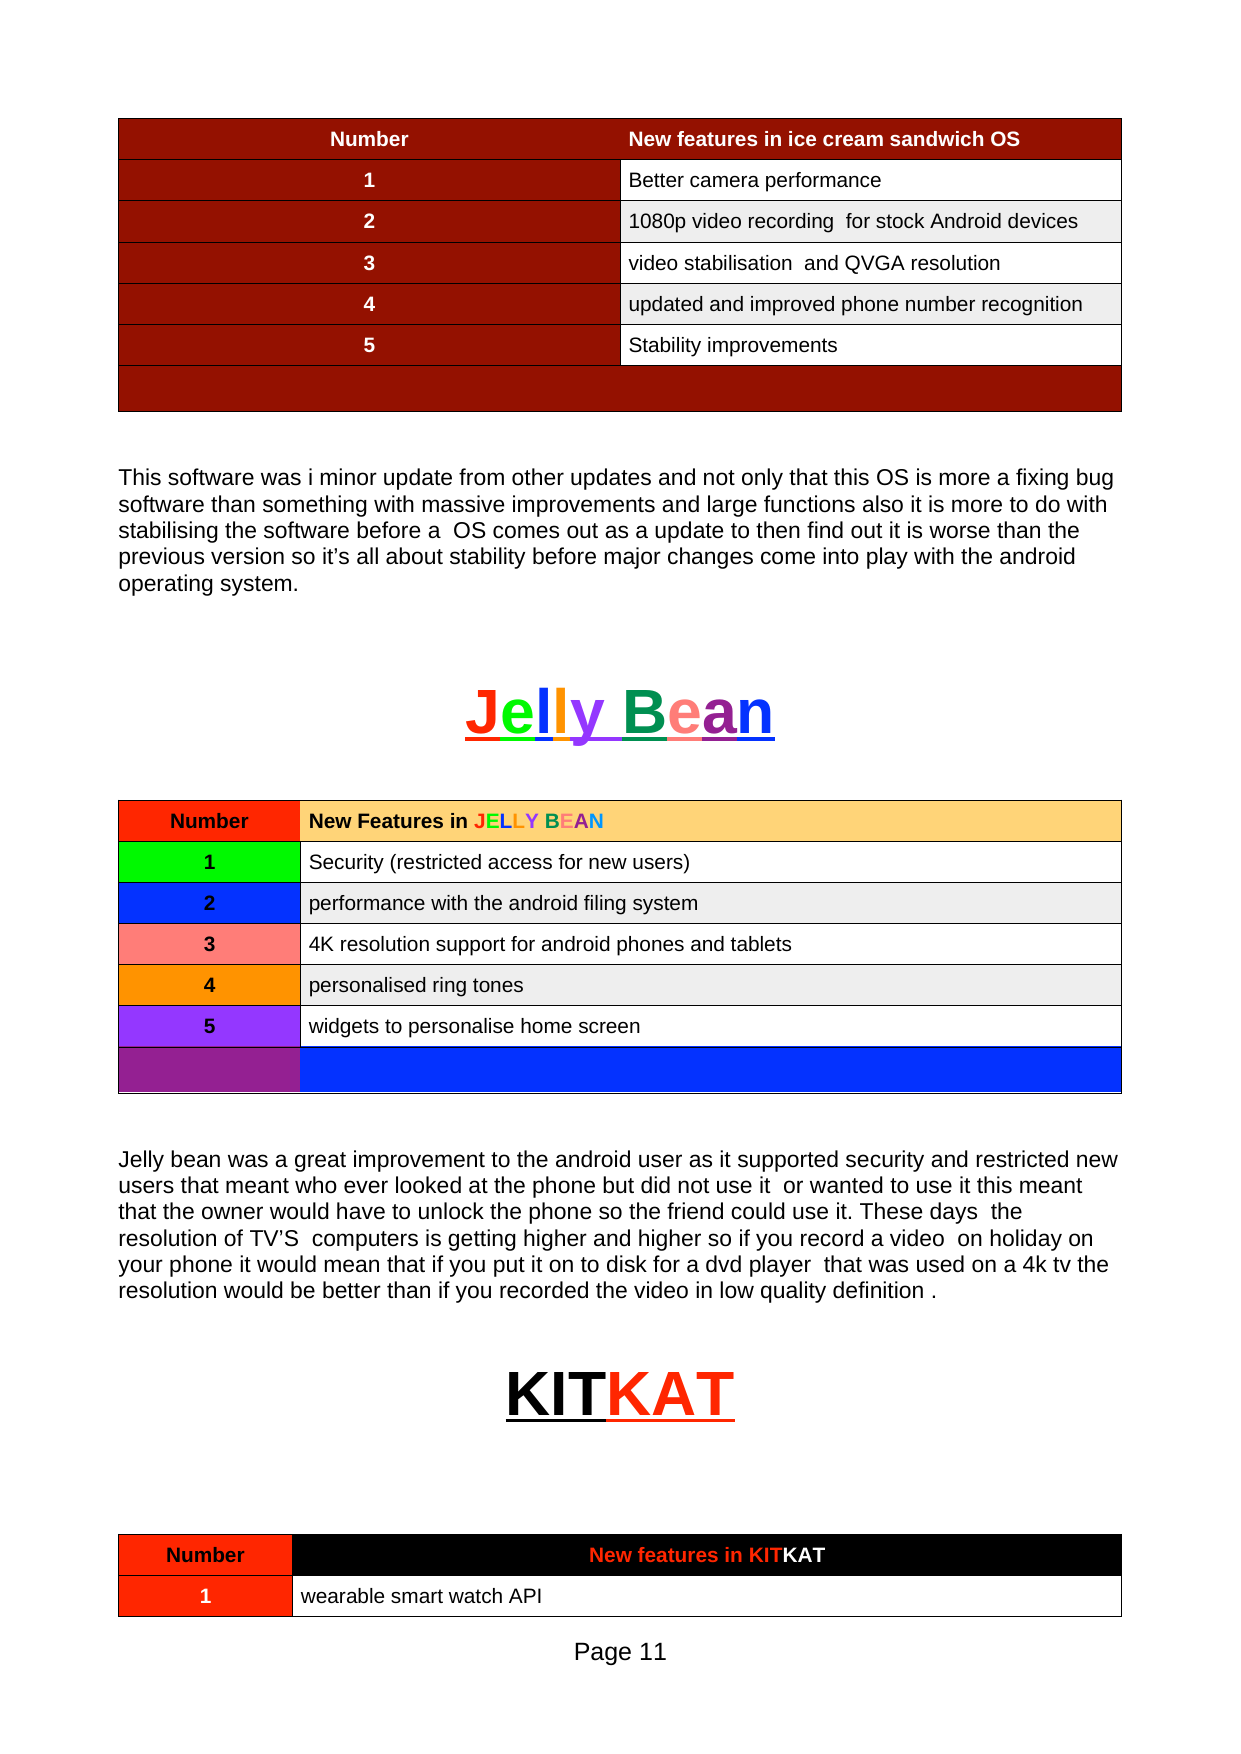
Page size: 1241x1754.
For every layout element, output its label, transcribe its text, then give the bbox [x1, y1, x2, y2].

table_header Number [119, 801, 300, 841]
table_cell personalised ring tones [301, 965, 1121, 1005]
table_cell Stability improvements [621, 325, 1121, 365]
table_cell 3 [119, 243, 620, 283]
table_cell [119, 1048, 300, 1092]
table_cell 2 [119, 201, 620, 242]
table_header New Features in JELLY BEAN [300, 801, 1121, 841]
table_cell widgets to personalise home screen [301, 1006, 1121, 1046]
table_cell 2 [119, 883, 300, 923]
table_cell updated and improved phone number recognition [621, 284, 1121, 324]
title KITKAT [118, 1356, 1122, 1428]
table_cell 5 [119, 325, 620, 365]
table_cell Security (restricted access for new users) [301, 842, 1121, 882]
table_header New features in KITKAT [292, 1535, 1121, 1575]
table_cell video stabilisation and QVGA resolution [621, 243, 1121, 283]
table_cell wearable smart watch API [293, 1576, 1121, 1616]
table_cell 4K resolution support for android phones and tablets [301, 924, 1121, 964]
title Jelly Bean [118, 675, 1122, 747]
table_cell 1 [119, 842, 300, 882]
table_cell [300, 1048, 1121, 1092]
table_cell 1 [119, 160, 620, 200]
table_header New features in ice cream sandwich OS [620, 119, 1121, 159]
table_cell Better camera performance [621, 160, 1121, 200]
text This software was i minor update from other updates and not only that this OS is more a fixing bug software than something with massive improvements and large functions also it is more to do with stabilising the software before a OS comes out as a update to then find out it is worse than the previous version so it’s all about stability before major changes come into play with the android operating system. [118, 464, 1122, 596]
table_cell 4 [119, 284, 620, 324]
table_cell performance with the android filing system [301, 883, 1121, 923]
table_cell 4 [119, 965, 300, 1005]
table_cell [119, 366, 620, 411]
table_cell 1080p video recording for stock Android devices [621, 201, 1121, 242]
table_cell 5 [119, 1006, 300, 1046]
table_cell [620, 366, 1121, 411]
table_header Number [119, 1535, 292, 1575]
table_cell 3 [119, 924, 300, 964]
text Jelly bean was a great improvement to the android user as it supported security and restricted new users that meant who ever looked at the phone but did not use it or wanted to use it this meant that the owner would have to unlock the phone so the friend could use it. These days the resolution of TV’S computers is getting higher and higher so if you record a video on holiday on your phone it would mean that if you put it on to disk for a dvd player that was used on a 4k tv the resolution would be better than if you recorded the video in low quality definition . [118, 1146, 1122, 1304]
table_cell 1 [119, 1576, 292, 1616]
table_header Number [119, 119, 620, 159]
